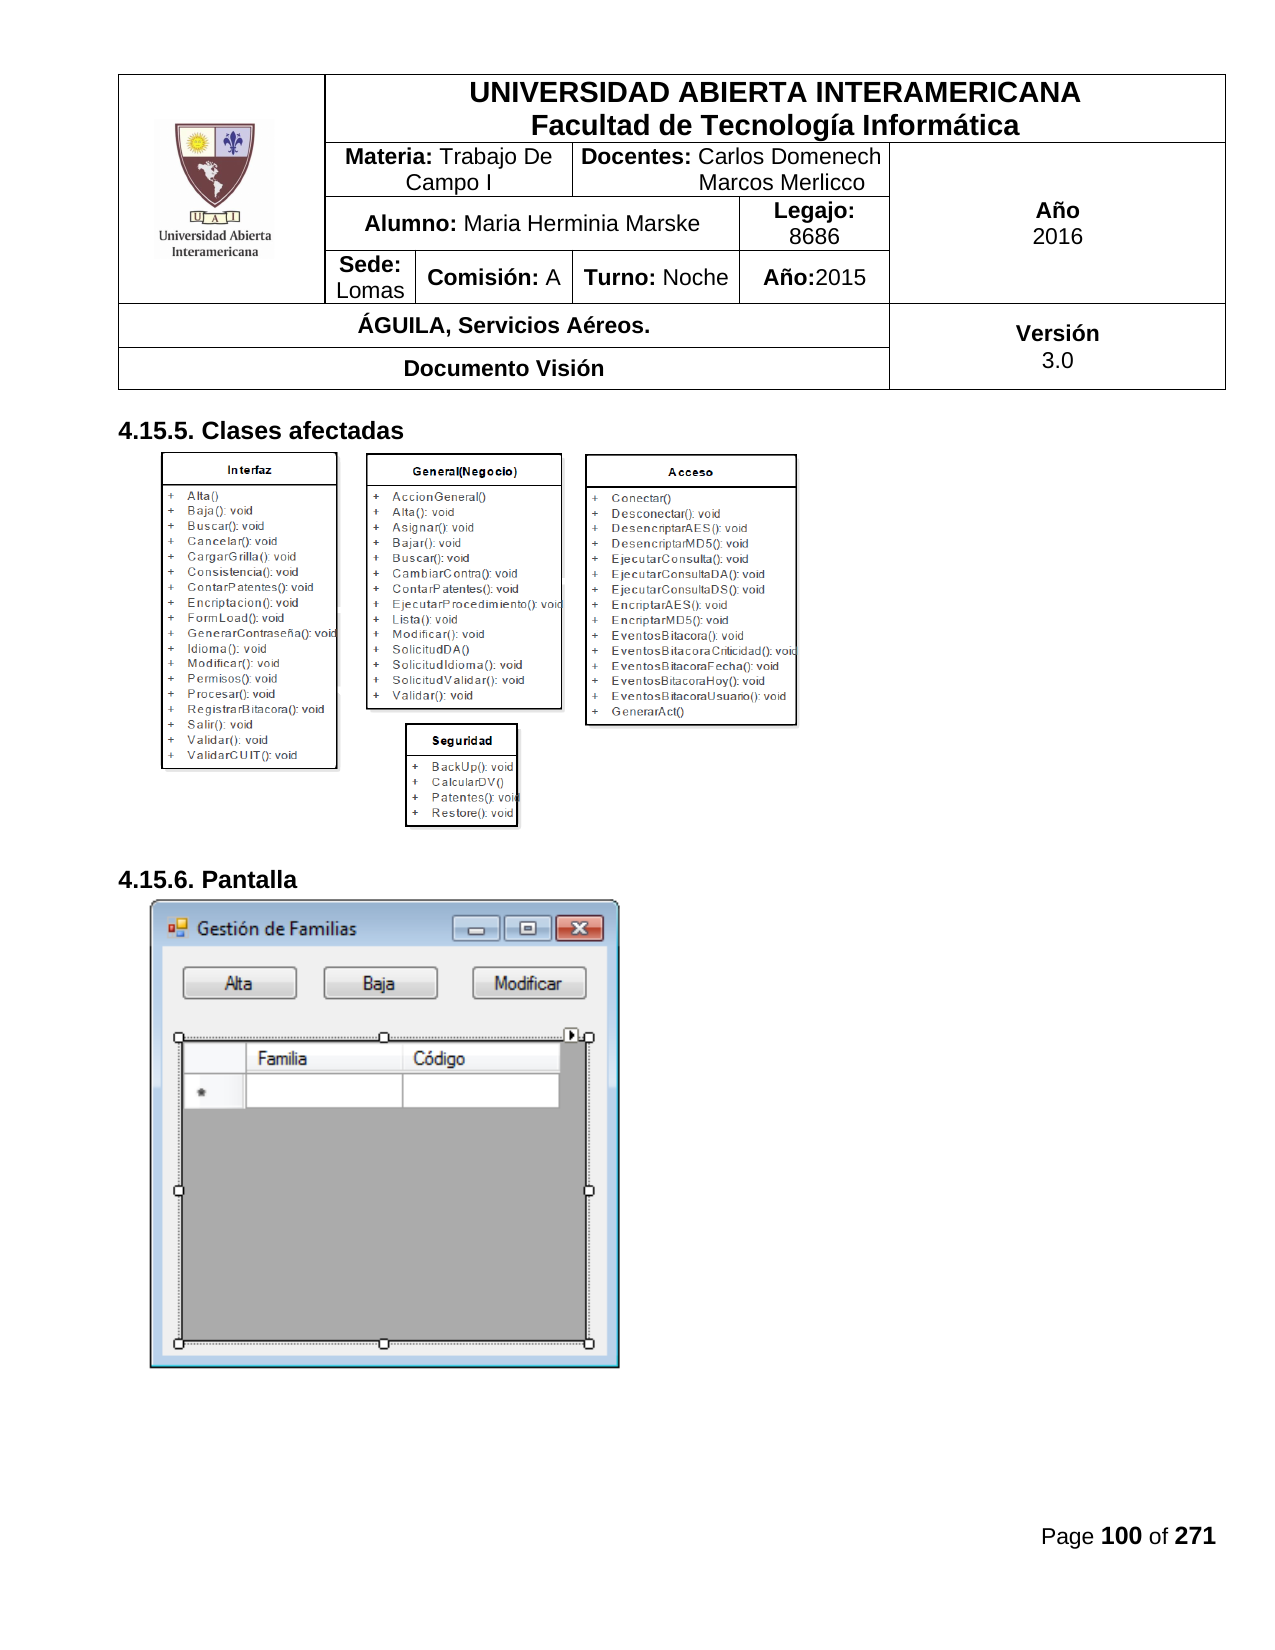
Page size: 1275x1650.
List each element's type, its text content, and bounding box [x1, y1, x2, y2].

picture [154, 119, 275, 259]
picture [147, 449, 825, 841]
subtitle 4.15.6. Pantalla [118, 865, 1216, 894]
picture [147, 898, 623, 1370]
subtitle 4.15.5. Clases afectadas [118, 416, 1216, 445]
